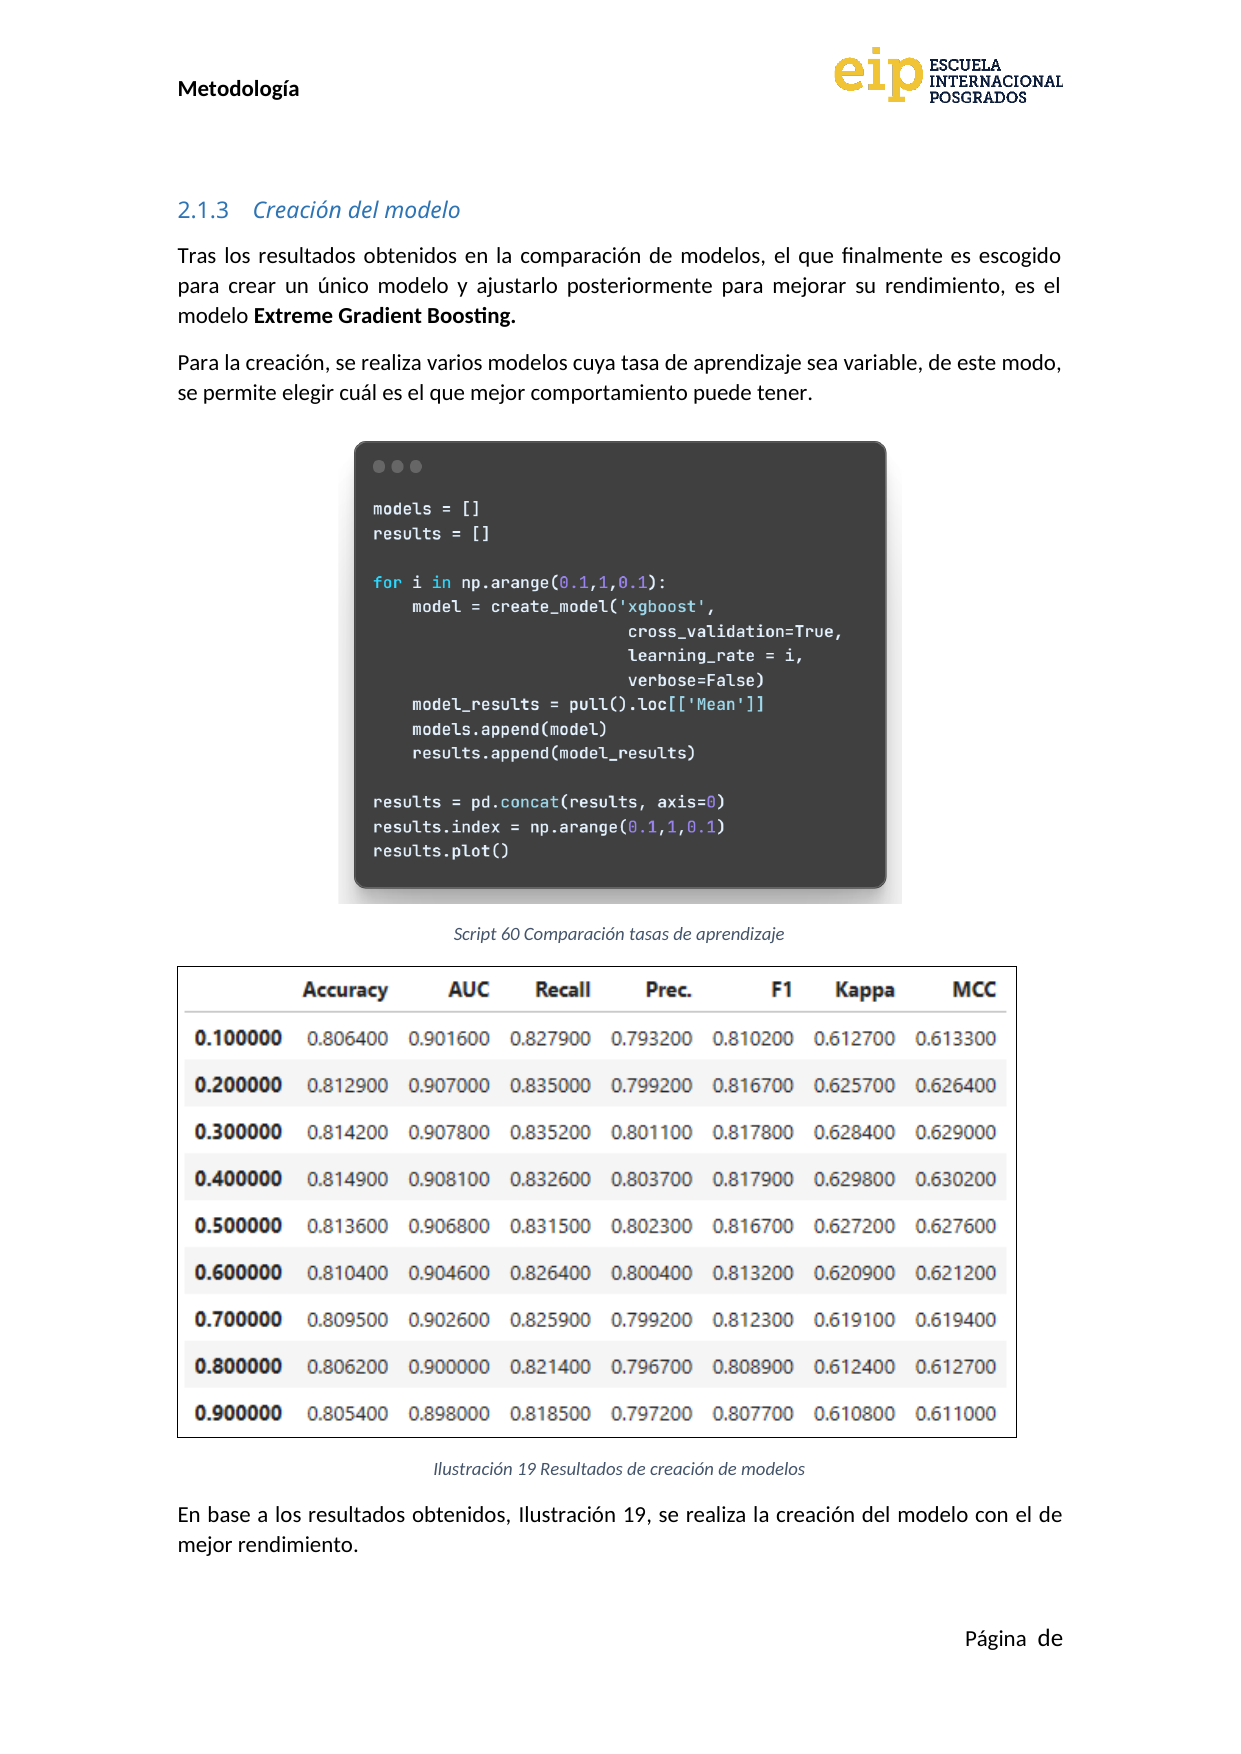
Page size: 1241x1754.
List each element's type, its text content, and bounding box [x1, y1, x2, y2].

picture [834, 47, 1063, 103]
subtitle Creación del modelo [177, 194, 1063, 226]
text Script 60 Comparación tasas de aprendizaje [177, 922, 1063, 945]
picture [178, 967, 1016, 1437]
text Ilustración 19 Resultados de creación de modelos [177, 1457, 1063, 1479]
picture [338, 425, 902, 904]
text En base a los resultados obtenidos, Ilustración 19, se realiza la creación del modelo con el de mejor rendimiento. [177, 1500, 1063, 1559]
text Para la creación, se realiza varios modelos cuya tasa de aprendizaje sea variable, de este modo, se permite elegir cuál es el que mejor comportamiento puede tener. [177, 348, 1063, 406]
text Tras los resultados obtenidos en la comparación de modelos, el que finalmente es escogido para crear un único modelo y ajustarlo posteriormente para mejorar su rendimiento, es el modelo Extreme Gradient Boosting. [177, 241, 1063, 329]
